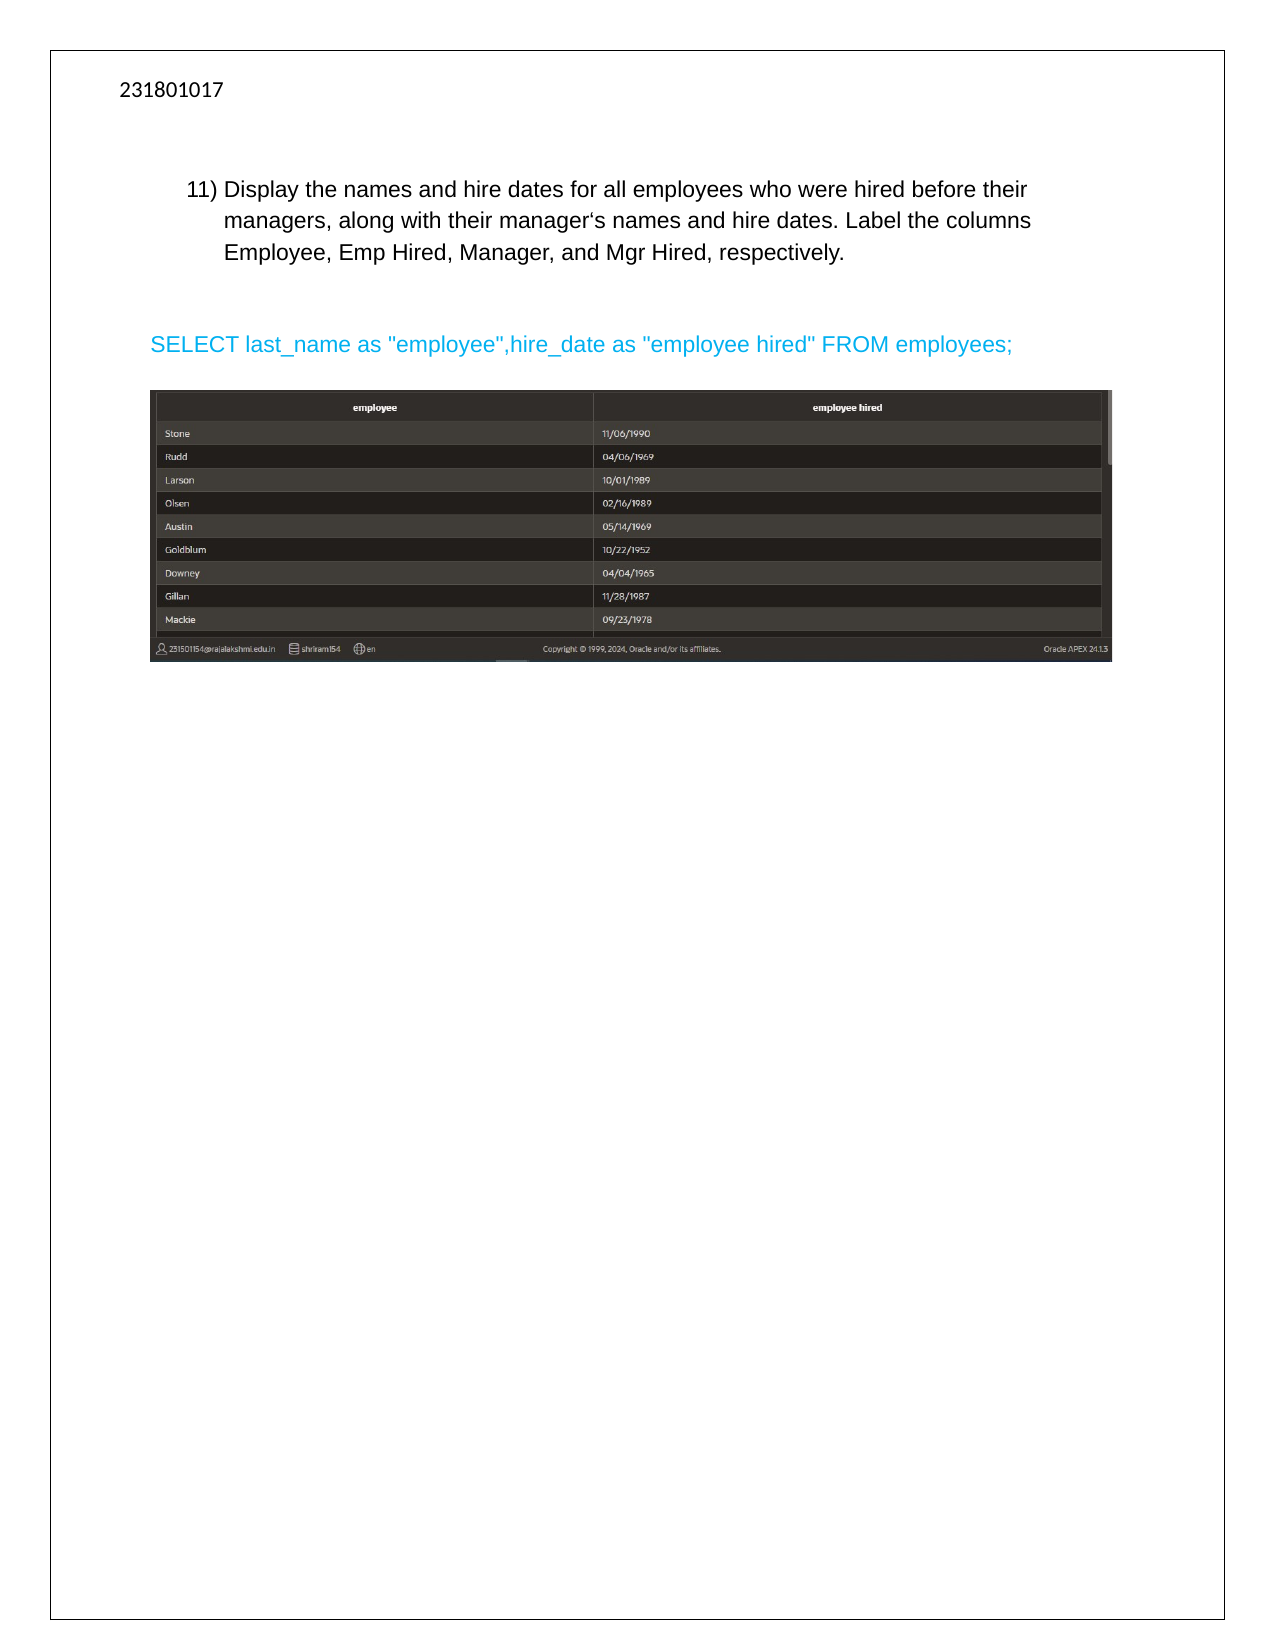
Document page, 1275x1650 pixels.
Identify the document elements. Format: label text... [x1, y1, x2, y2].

text SELECT last_name as "employee",hire_date as "employee hired" FROM employees; [150, 331, 1154, 357]
picture [150, 390, 1113, 662]
list Display the names and hire dates for all employees who were hired before their managers, along with their manager‘s names and hire dates. Label the columns Employee, Emp Hired, Manager, and Mgr Hired, respectively. [186, 176, 1129, 265]
